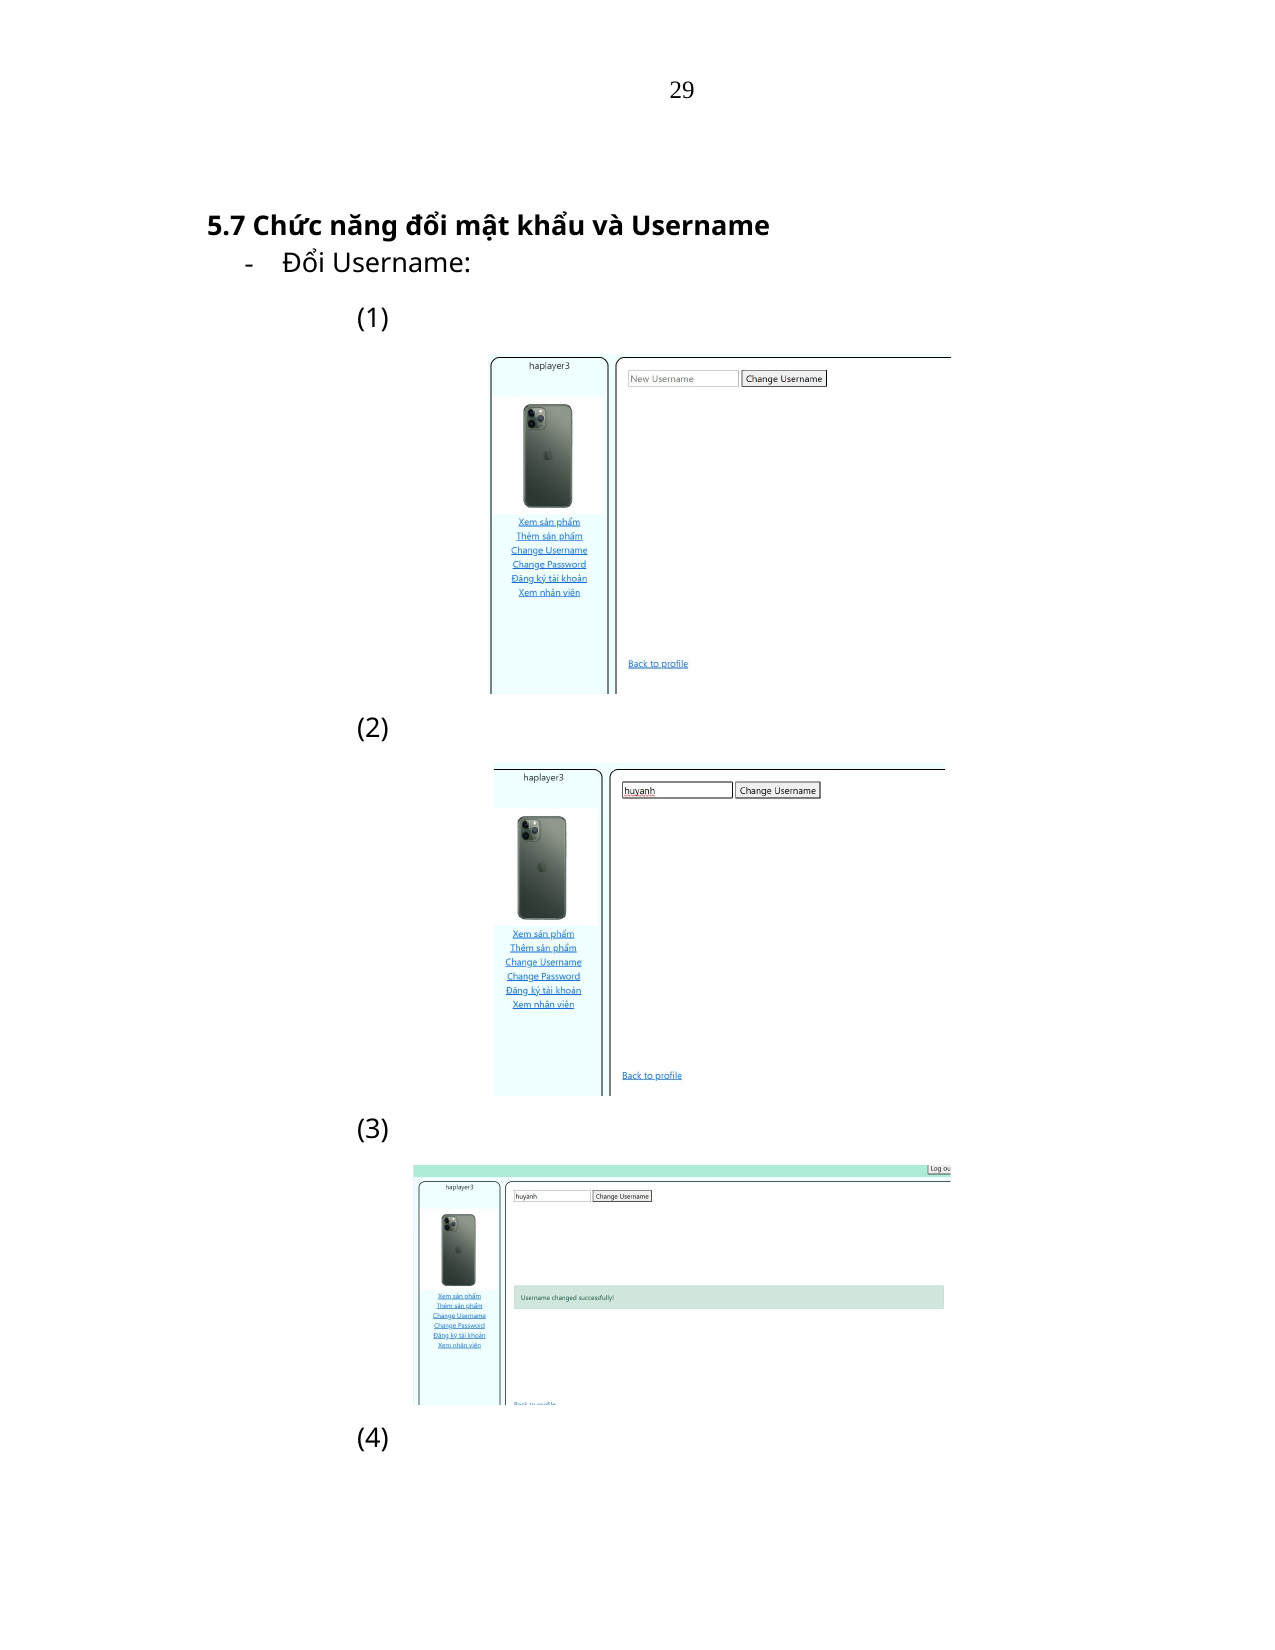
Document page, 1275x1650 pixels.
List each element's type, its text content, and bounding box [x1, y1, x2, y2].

picture [493, 763, 945, 1096]
list Đổi Username: [244, 244, 1157, 281]
picture [487, 354, 952, 694]
picture [413, 1165, 951, 1405]
text (4) [207, 1418, 1157, 1455]
subtitle 5.7 Chức năng đổi mật khẩu và Username [207, 207, 1157, 244]
